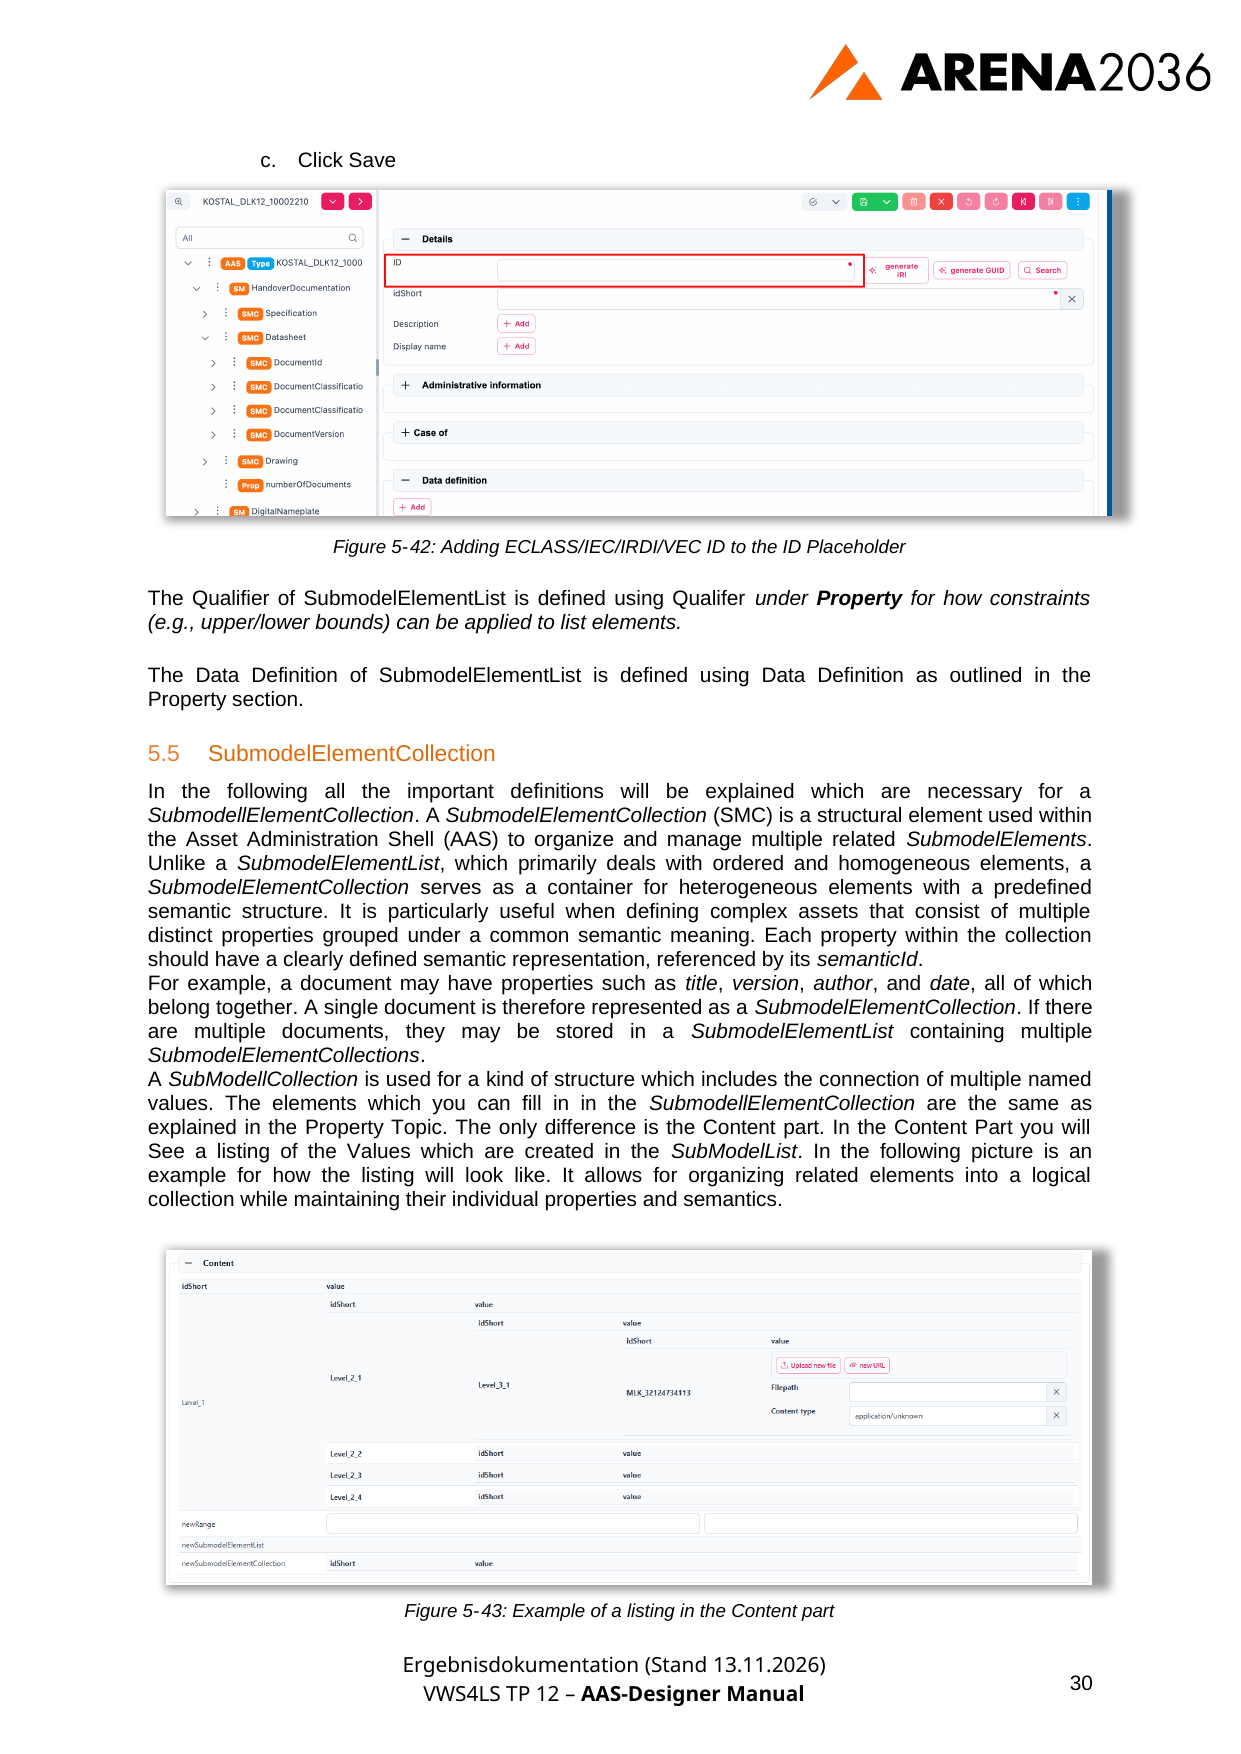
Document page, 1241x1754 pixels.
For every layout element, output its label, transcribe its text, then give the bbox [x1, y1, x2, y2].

subtitle SubmodelElementCollection [148, 740, 1092, 767]
picture [166, 190, 1112, 516]
text In the following all the important definitions will be explained which are necessary for a SubmodellElementCollection. A SubmodelElementCollection (SMC) is a structural element used within the Asset Administration Shell (AAS) to organize and manage multiple related SubmodelElements. Unlike a SubmodelElementList, which primarily deals with ordered and homogeneous elements, a SubmodelElementCollection serves as a container for heterogeneous elements with a predefined semantic structure. It is particularly useful when defining complex assets that consist of multiple distinct properties grouped under a common semantic meaning. Each property within the collection should have a clearly defined semantic representation, referenced by its semanticId​. [148, 779, 1092, 971]
picture [166, 1250, 1092, 1585]
list Click Save [260, 148, 1092, 172]
text The Qualifier of SubmodelElementList is defined using Qualifer under Property for how constraints (e.g., upper/lower bounds) can be applied to list elements. [148, 586, 1092, 634]
text For example, a document may have properties such as title, version, author, and date, all of which belong together. A single document is therefore represented as a SubmodelElementCollection. If there are multiple documents, they may be stored in a SubmodelElementList containing multiple SubmodelElementCollections​. [148, 971, 1092, 1067]
picture [809, 44, 1211, 100]
text The Data Definition of SubmodelElementList is defined using Data Definition as outlined in the Property section. [148, 663, 1092, 711]
text A SubModellCollection is used for a kind of structure which includes the connection of multiple named values. The elements which you can fill in in the SubmodellElementCollection are the same as explained in the Property Topic. The only difference is the Content part. In the Content Part you will See a listing of the Values which are created in the SubModelList. In the following picture is an example for how the listing will look like. It allows for organizing related elements into a logical collection while maintaining their individual properties and semantics. [148, 1067, 1092, 1211]
